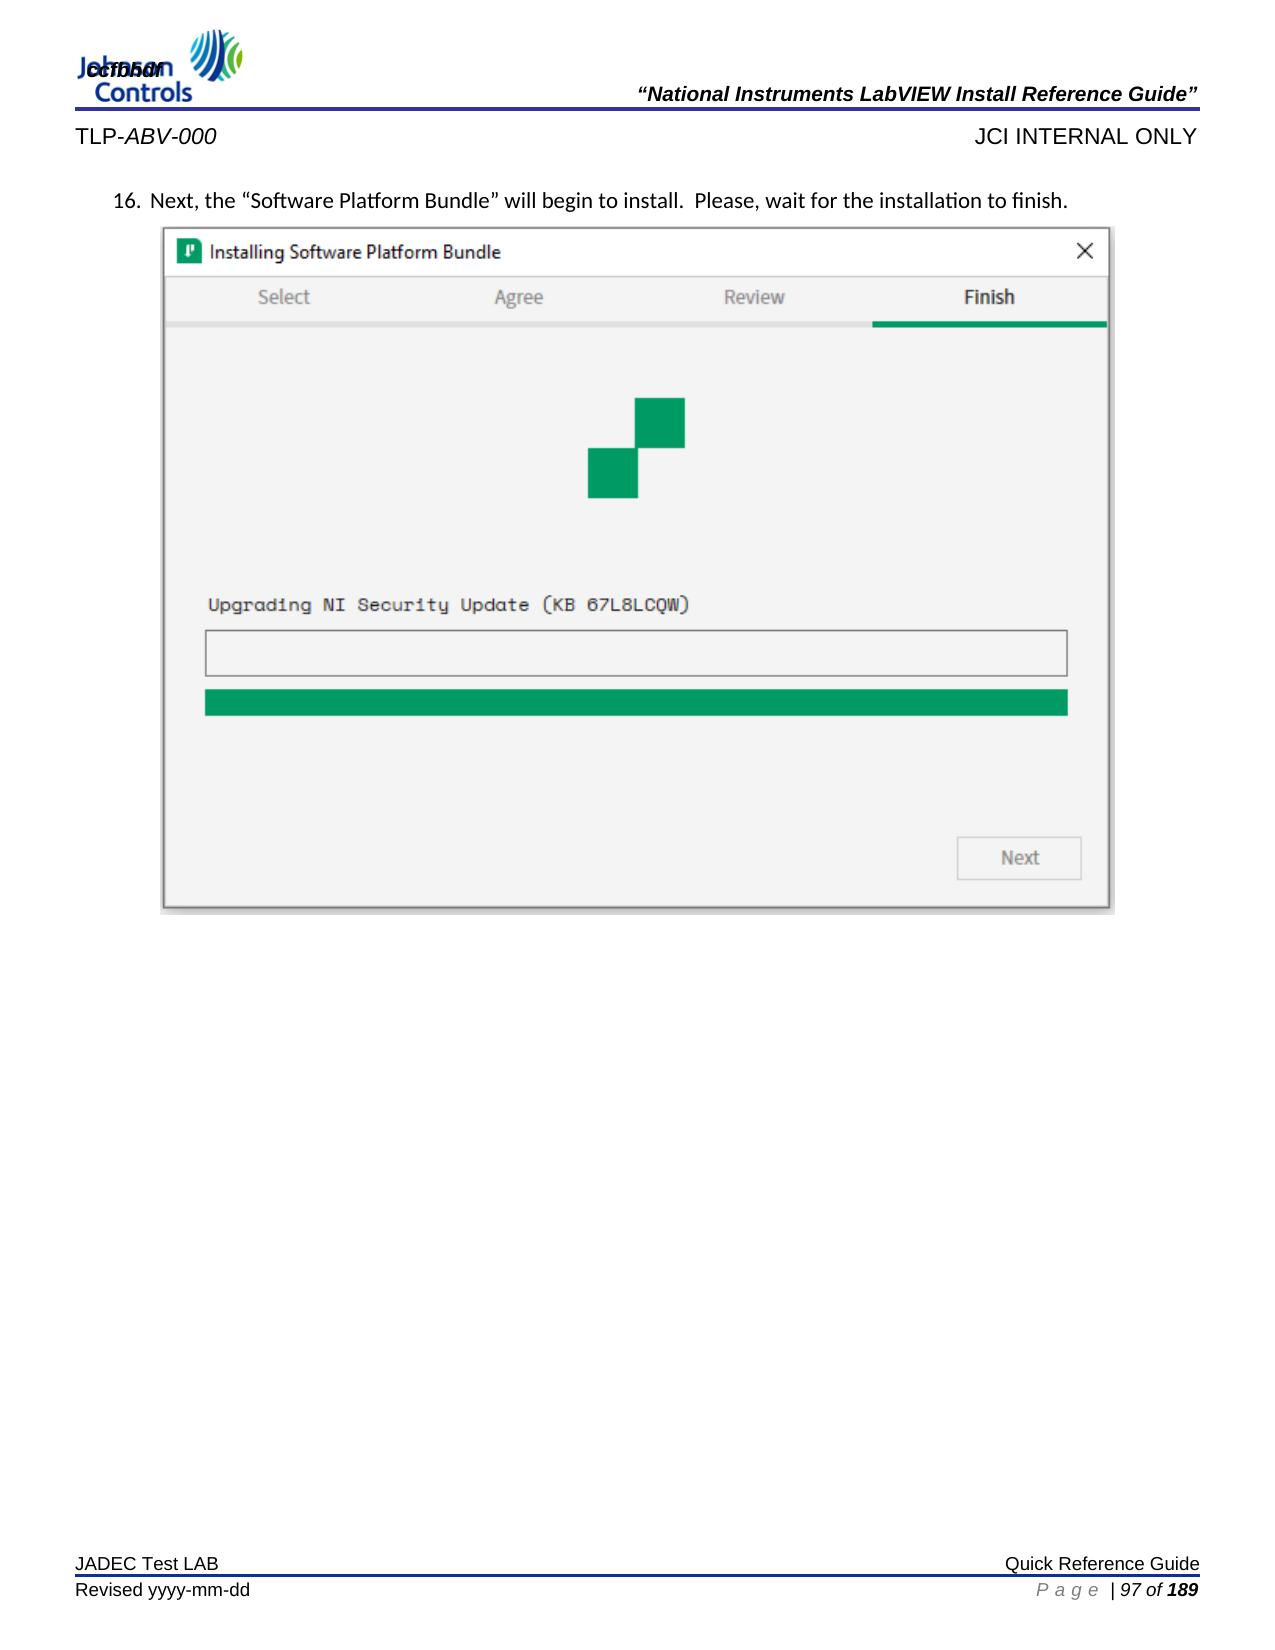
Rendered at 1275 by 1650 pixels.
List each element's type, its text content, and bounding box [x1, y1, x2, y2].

picture [160, 226, 1115, 915]
picture [76, 26, 246, 105]
list Next, the “Software Platform Bundle” will begin to install. Please, wait for the installation to finish. [112, 186, 1200, 214]
